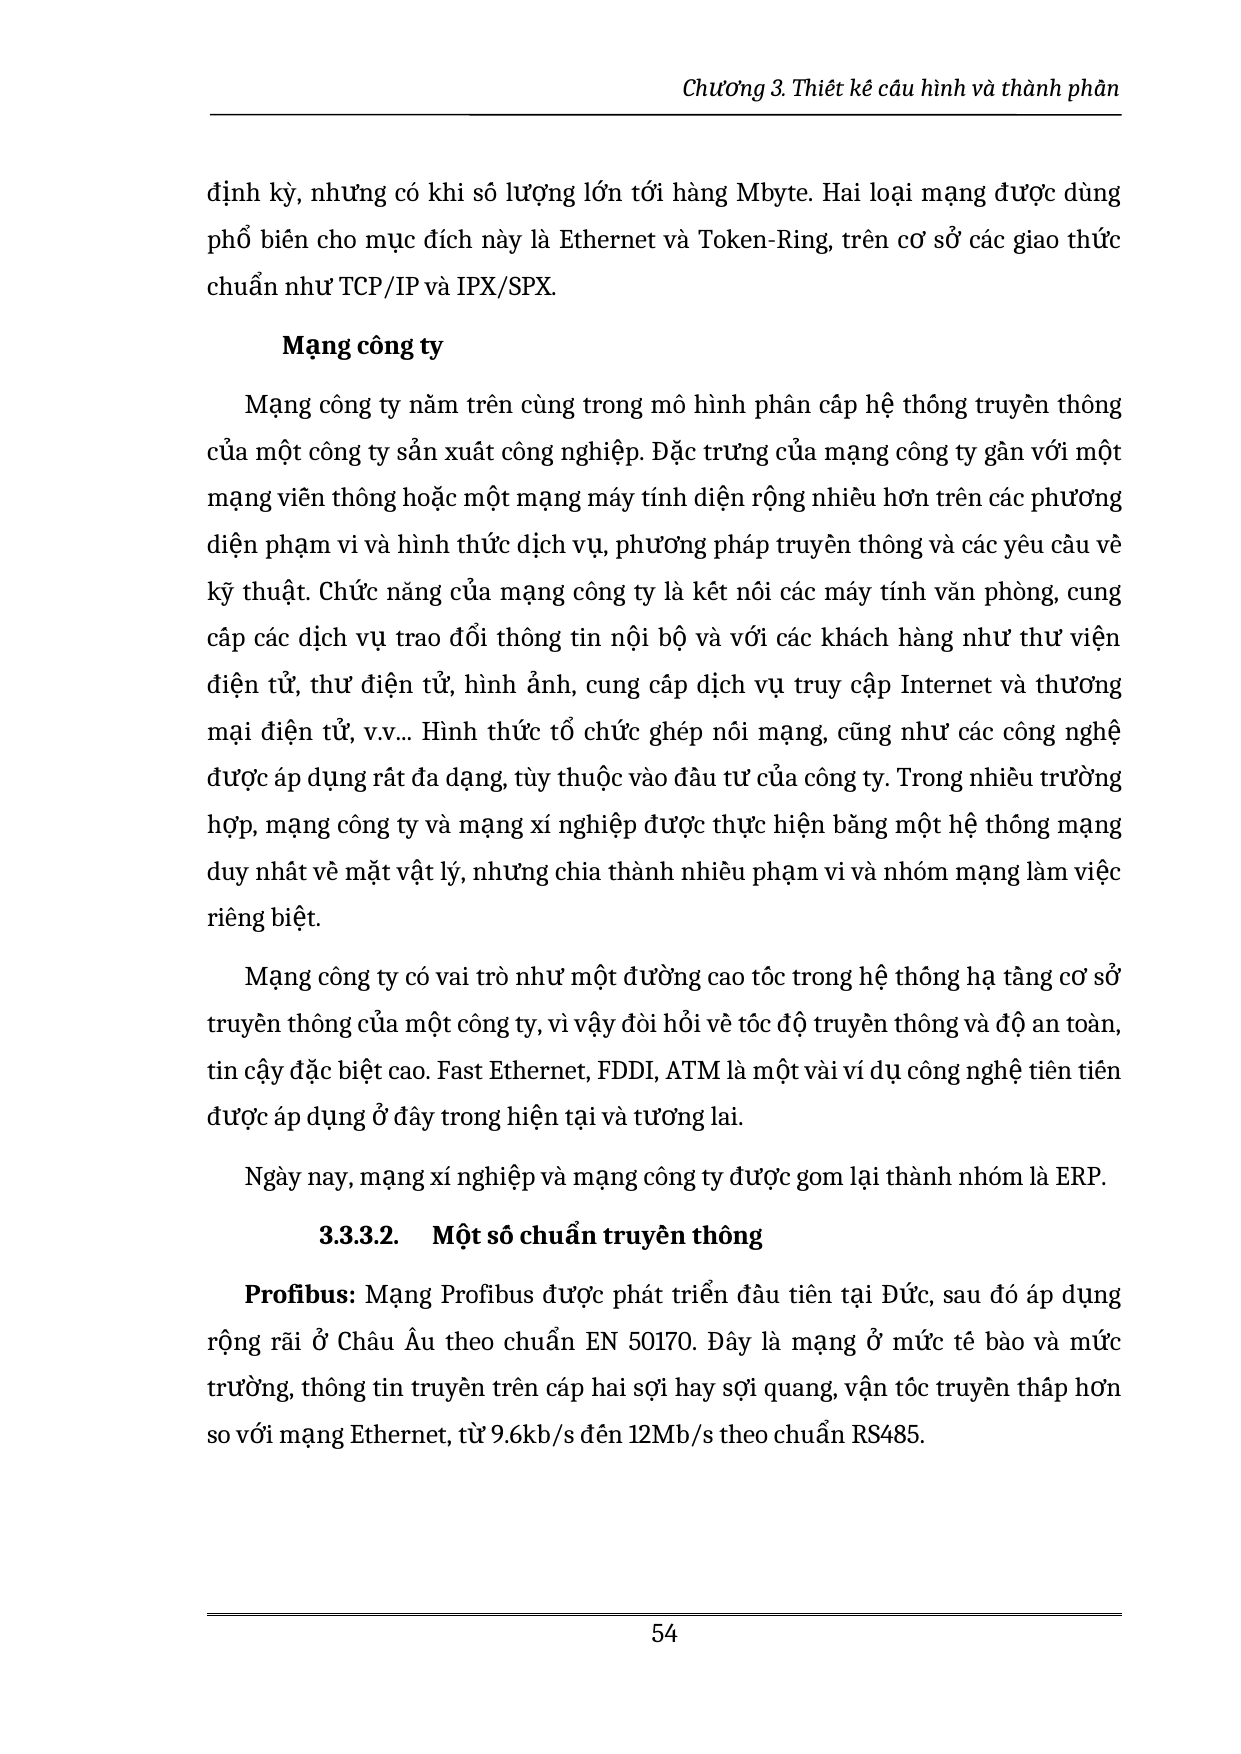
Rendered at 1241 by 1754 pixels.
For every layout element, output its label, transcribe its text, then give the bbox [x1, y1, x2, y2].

text Profibus: Mạng Profibus được phát triển đầu tiên tại Đức, sau đó áp dụng rộng rãi ở Châu Âu theo chuẩn EN 50170. Đây là mạng ở mức tế bào và mức trường, thông tin truyền trên cáp hai sợi hay sợi quang, vận tốc truyền thấp hơn so với mạng Ethernet, từ 9.6kb/s đến 12Mb/s theo chuẩn RS485. [207, 1279, 1122, 1450]
text Mạng công ty có vai trò như một đường cao tốc trong hệ thống hạ tầng cơ sở truyền thông của một công ty, vì vậy đòi hỏi về tốc độ truyền thông và độ an toàn, tin cậy đặc biệt cao. Fast Ethernet, FDDI, ATM là một vài ví dụ công nghệ tiên tiến được áp dụng ở đây trong hiện tại và tương lai. [207, 961, 1122, 1132]
text Mạng công ty [207, 330, 1122, 361]
subtitle Một số chuẩn truyền thông [319, 1220, 1122, 1251]
text Mạng công ty nằm trên cùng trong mô hình phân cấp hệ thống truyền thông của một công ty sản xuất công nghiệp. Đặc trưng của mạng công ty gần với một mạng viễn thông hoặc một mạng máy tính diện rộng nhiều hơn trên các phương diện phạm vi và hình thức dịch vụ, phương pháp truyền thông và các yêu cầu về kỹ thuật. Chức năng của mạng công ty là kết nối các máy tính văn phòng, cung cấp các dịch vụ trao đổi thông tin nội bộ và với các khách hàng như thư viện điện tử, thư điện tử, hình ảnh, cung cấp dịch vụ truy cập Internet và thương mại điện tử, v.v... Hình thức tổ chức ghép nối mạng, cũng như các công nghệ được áp dụng rất đa dạng, tùy thuộc vào đầu tư của công ty. Trong nhiều trường hợp, mạng công ty và mạng xí nghiệp được thực hiện bằng một hệ thống mạng duy nhất về mặt vật lý, nhưng chia thành nhiều phạm vi và nhóm mạng làm việc riêng biệt. [207, 389, 1122, 933]
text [207, 177, 1122, 302]
text Ngày nay, mạng xí nghiệp và mạng công ty được gom lại thành nhóm là ERP. [207, 1161, 1122, 1192]
